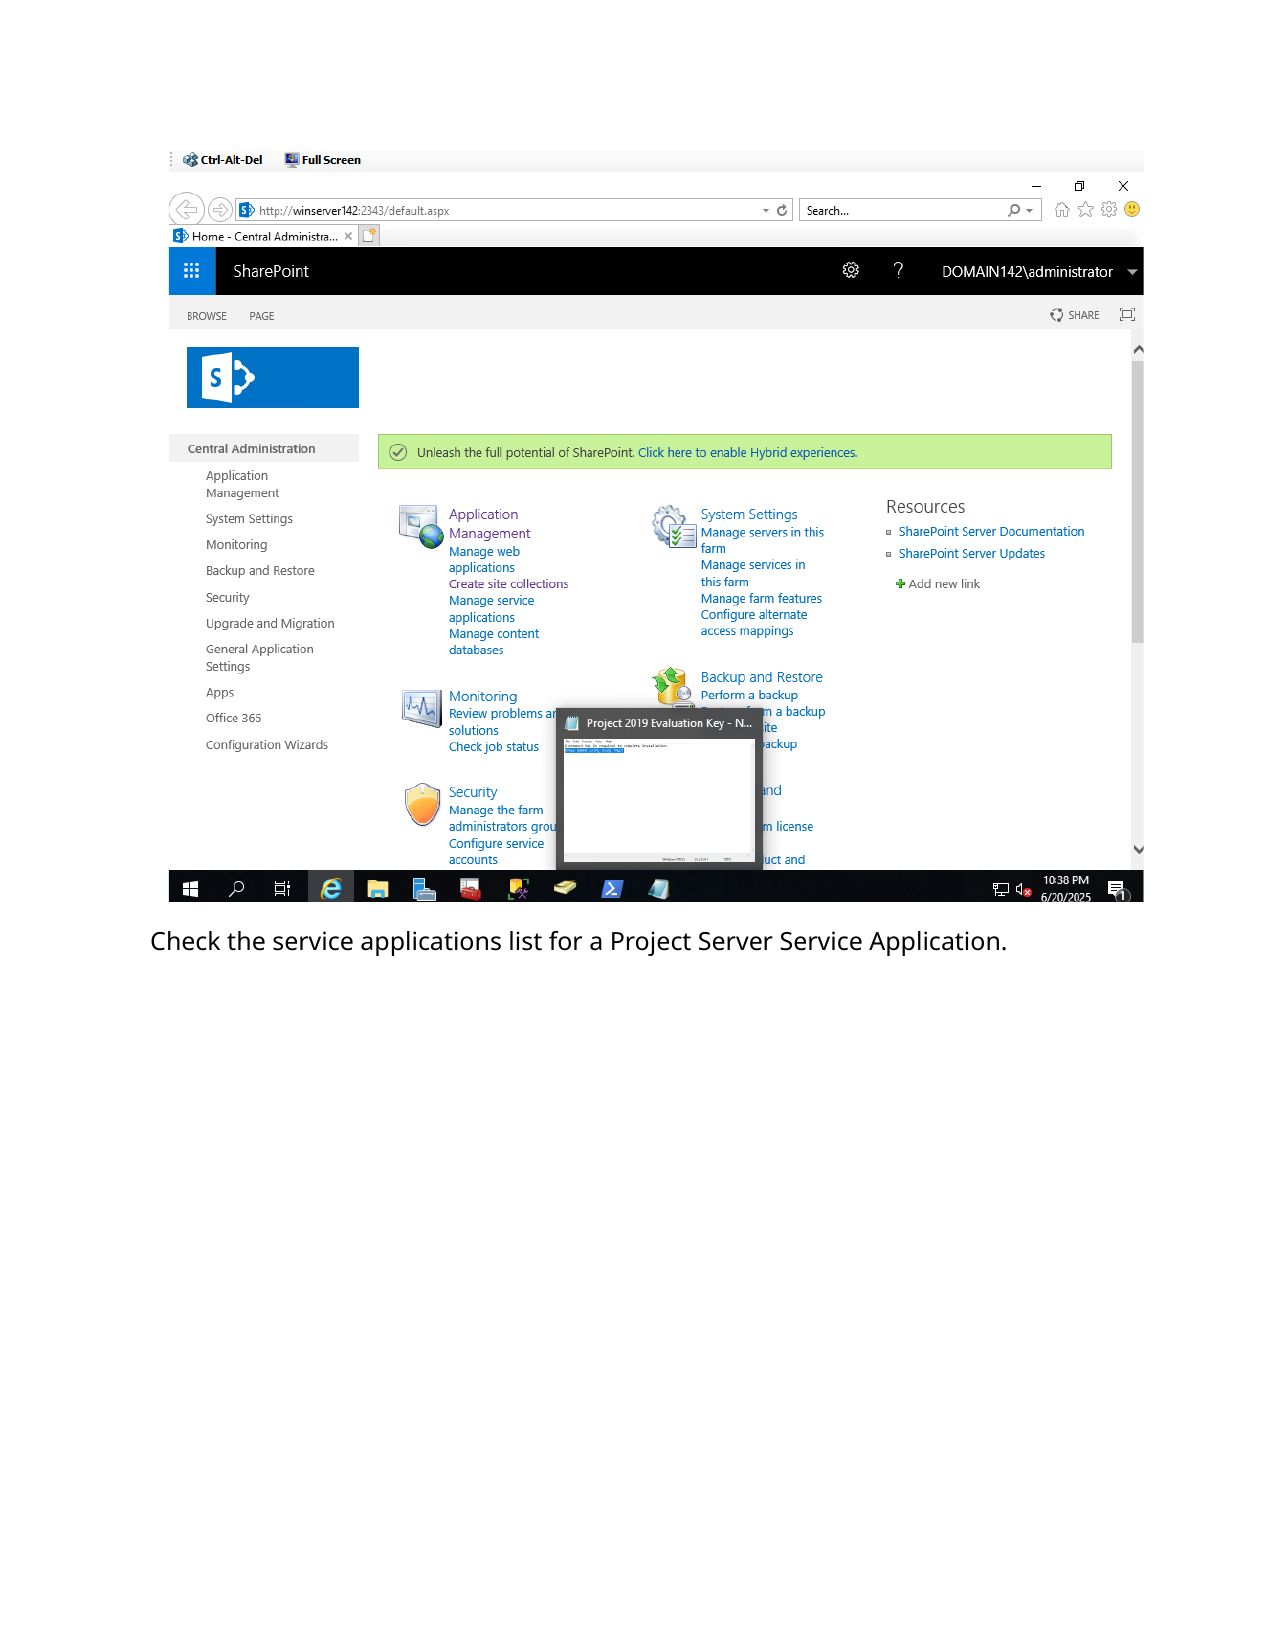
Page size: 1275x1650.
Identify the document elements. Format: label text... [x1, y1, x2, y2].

text Check the service applications list for a Project Server Service Application. [150, 923, 1125, 957]
